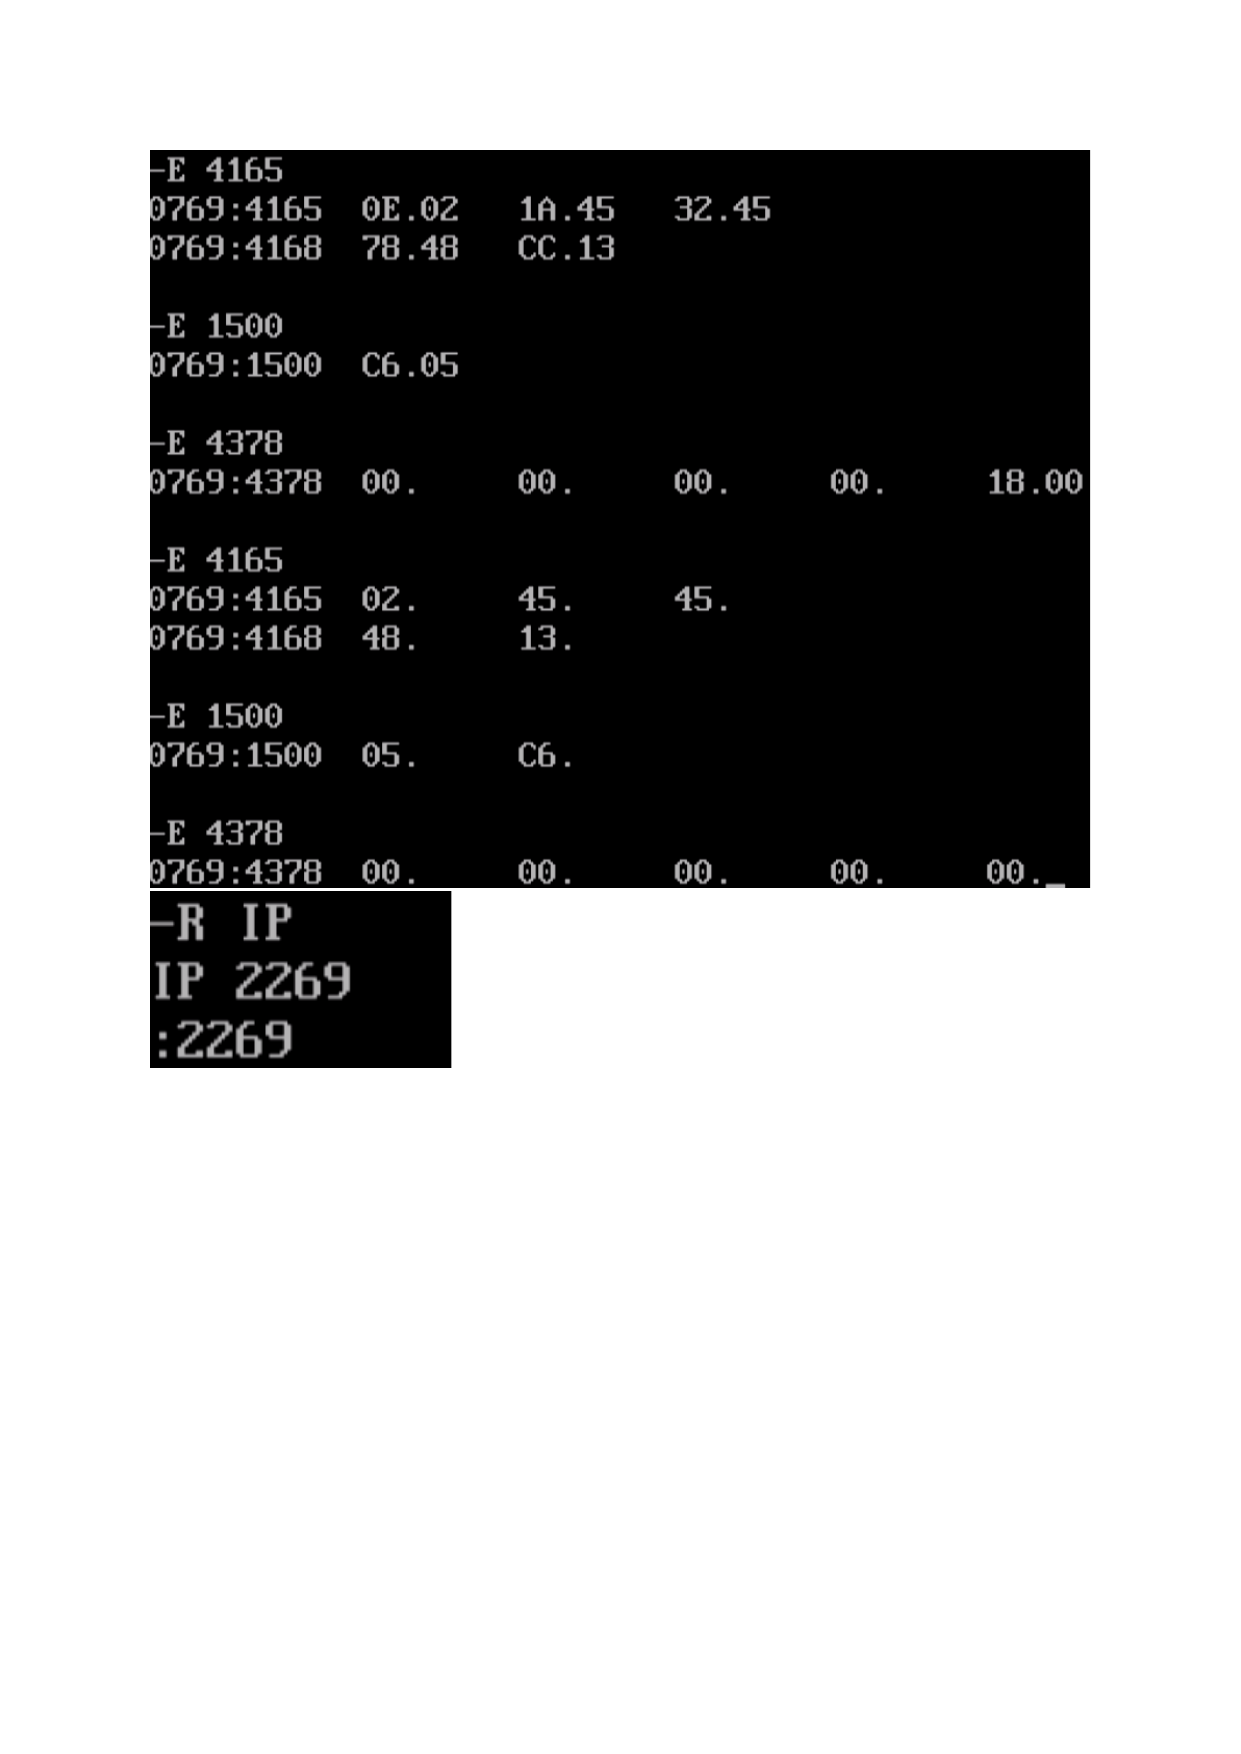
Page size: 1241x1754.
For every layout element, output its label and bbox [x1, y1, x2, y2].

picture [150, 150, 1091, 888]
picture [150, 891, 452, 1068]
